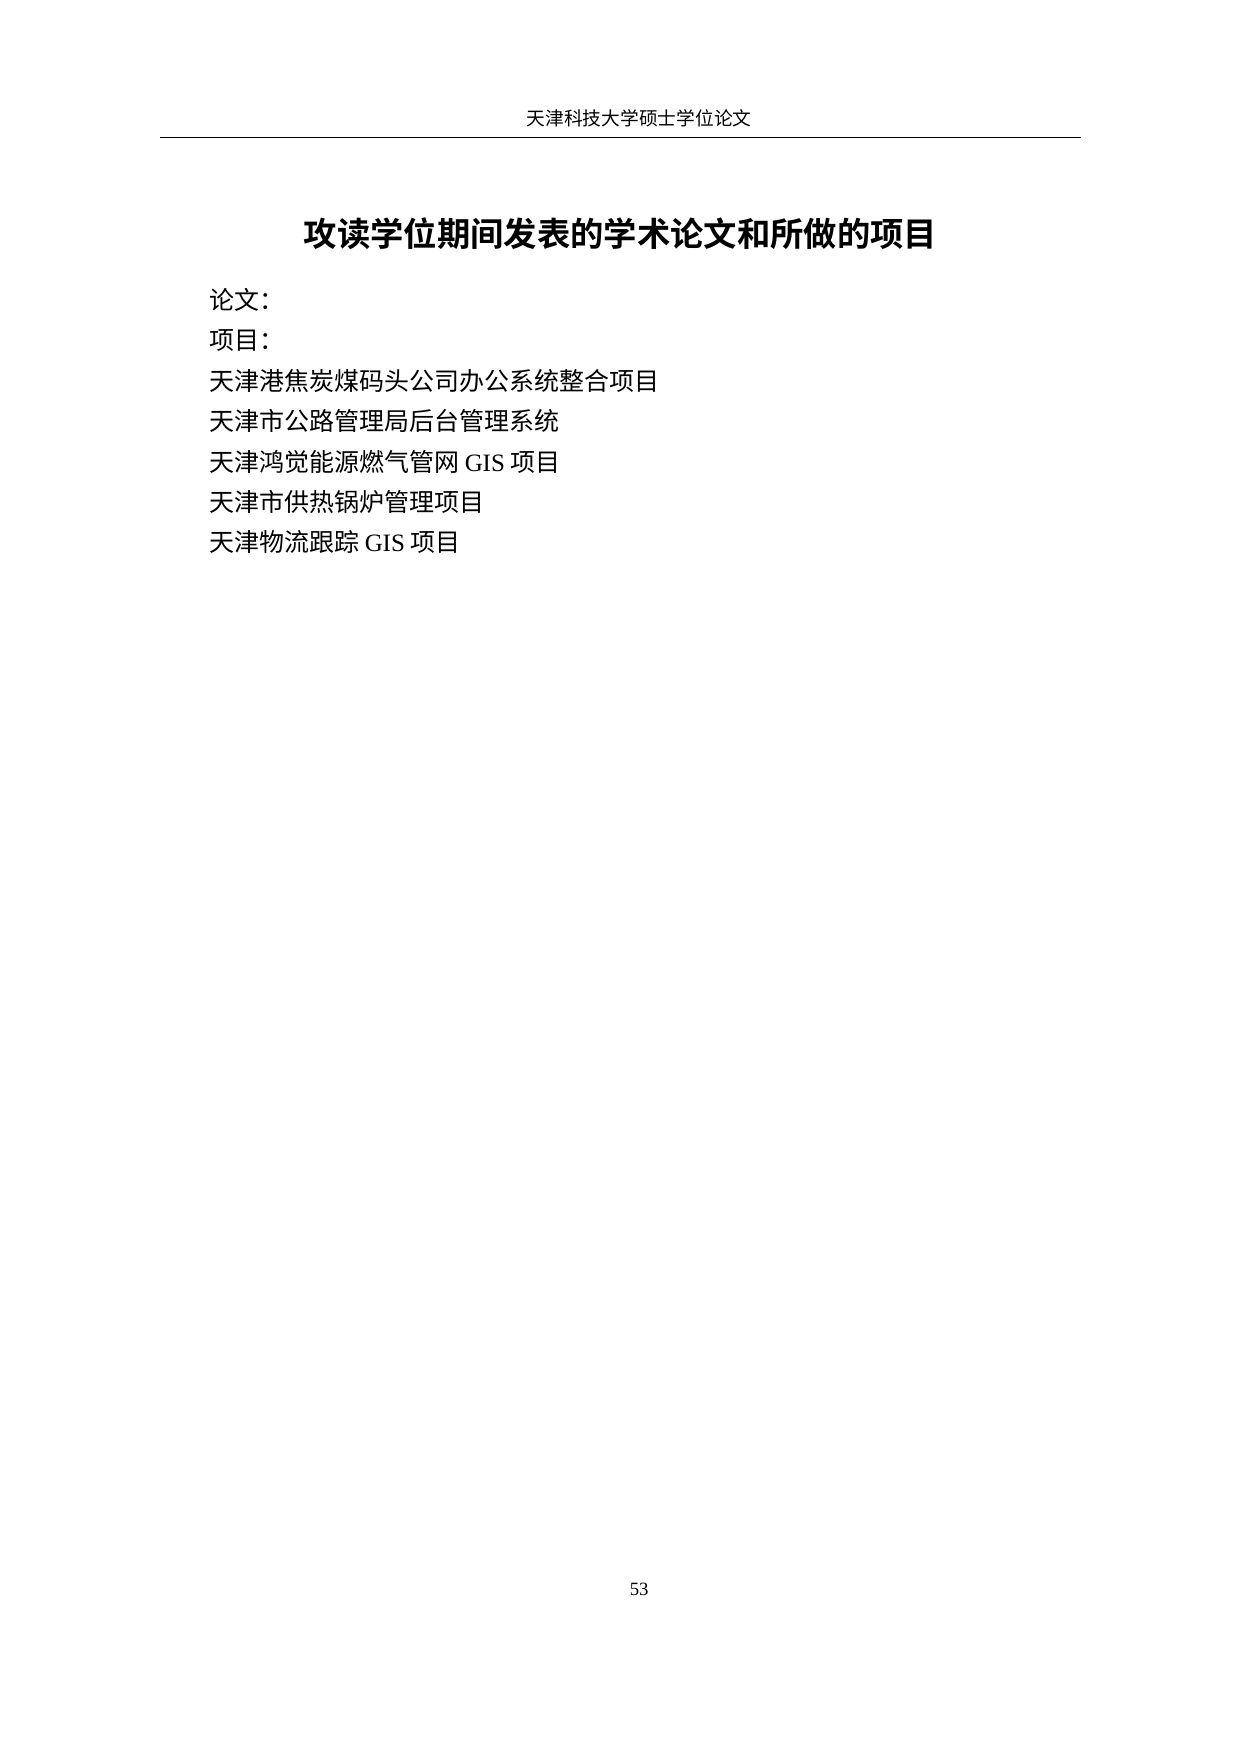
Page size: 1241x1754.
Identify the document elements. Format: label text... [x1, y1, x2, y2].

text 攻读学位期间发表的学术论文和所做的项目 [159, 191, 1081, 272]
text 论文： [159, 278, 1081, 319]
text 天津鸿觉能源燃气管网GIS项目 [159, 440, 1081, 480]
text 天津市公路管理局后台管理系统 [159, 399, 1081, 440]
text 天津市供热锅炉管理项目 [159, 480, 1081, 521]
text 天津物流跟踪GIS项目 [159, 521, 1081, 561]
text 项目： [159, 319, 1081, 359]
text 天津港焦炭煤码头公司办公系统整合项目 [159, 359, 1081, 399]
